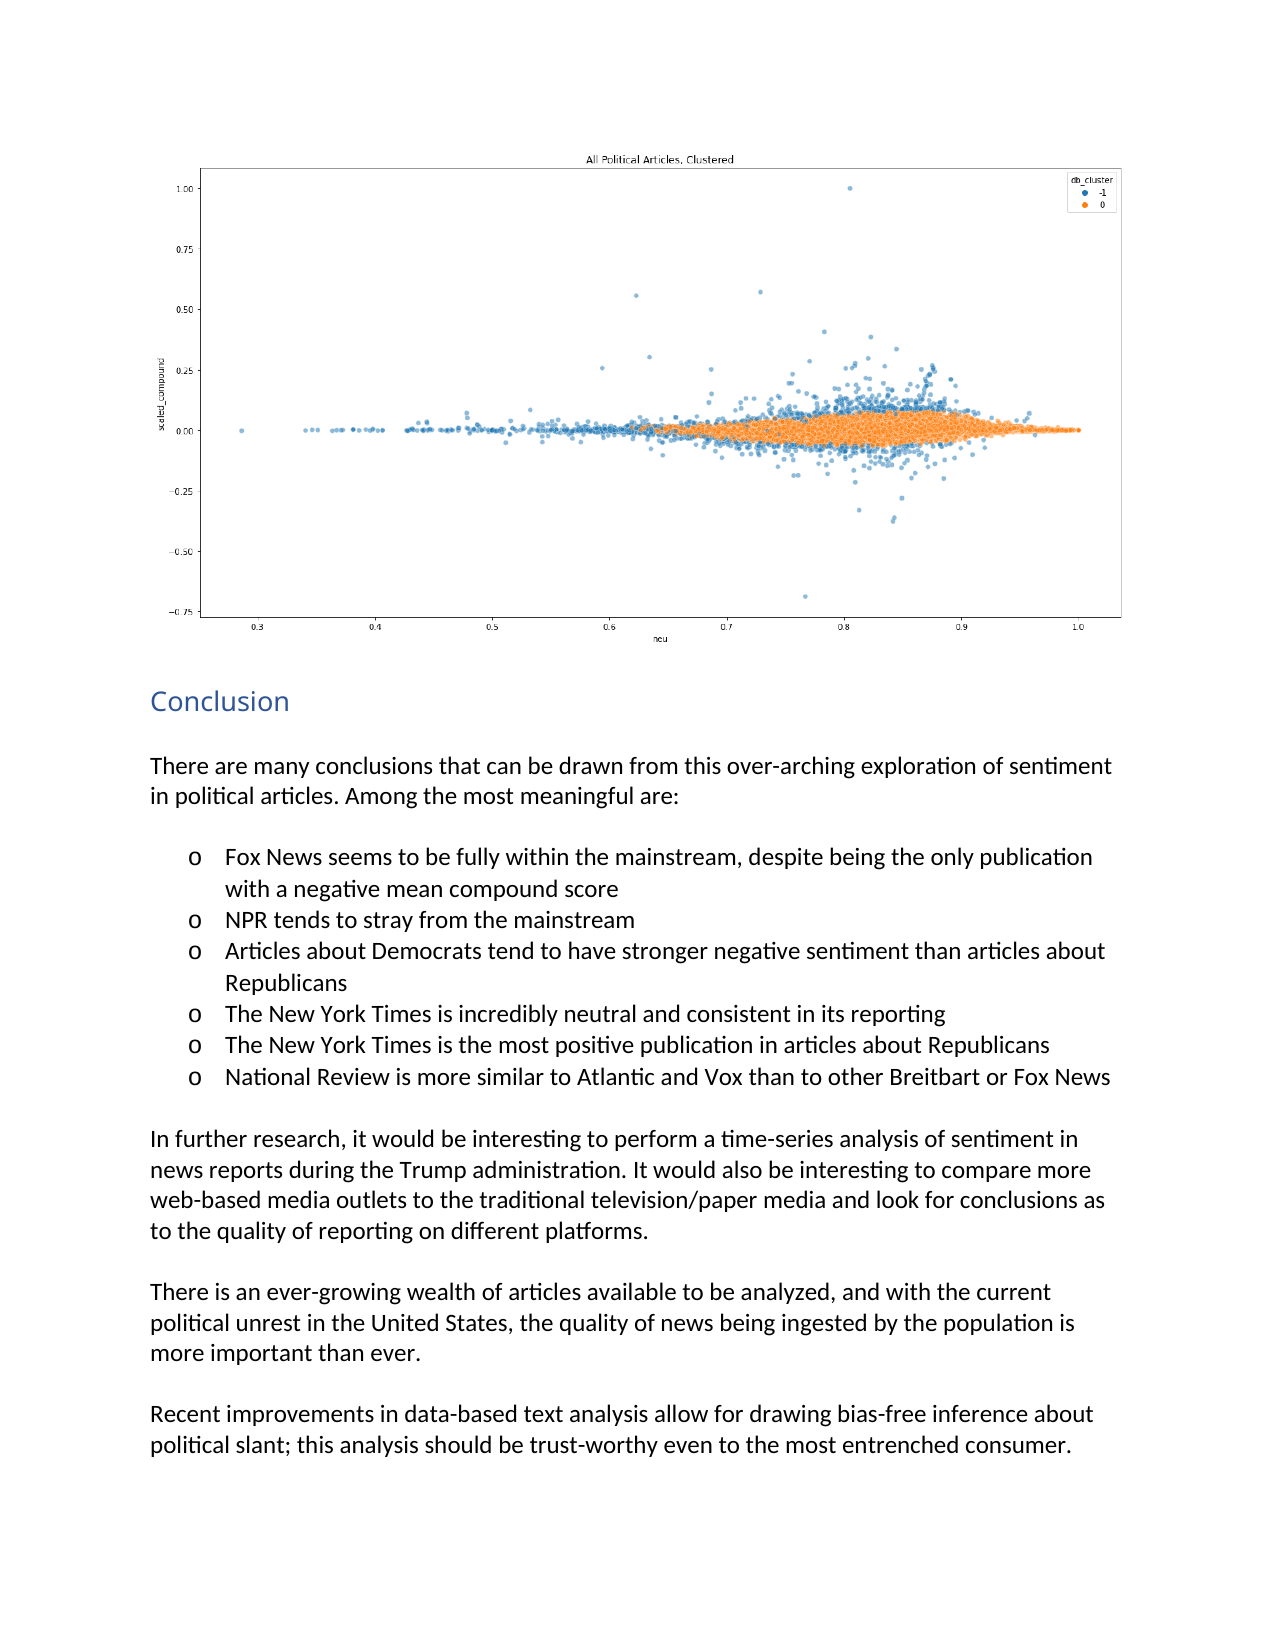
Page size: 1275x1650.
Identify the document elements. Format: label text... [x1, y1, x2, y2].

list NPR tends to stray from the mainstream [187, 904, 1125, 936]
subtitle Conclusion [150, 682, 1125, 719]
text Recent improvements in data-based text analysis allow for drawing bias-free inference about political slant; this analysis should be trust-worthy even to the most entrenched consumer. [150, 1398, 1125, 1459]
text There is an ever-growing wealth of articles available to be analyzed, and with the current political unrest in the United States, the quality of news being ingested by the population is more important than ever. [150, 1276, 1125, 1368]
list Fox News seems to be fully within the mainstream, despite being the only publication with a negative mean compound score [187, 841, 1125, 904]
text There are many conclusions that can be drawn from this over-arching exploration of sentiment in political articles. Among the most meaningful are: [150, 750, 1125, 811]
list Articles about Democrats tend to have stronger negative sentiment than articles about Republicans [187, 936, 1125, 998]
list The New York Times is incredibly neutral and consistent in its reporting [187, 998, 1125, 1029]
list National Review is more similar to Atlantic and Vox than to other Breitbart or Fox News [187, 1061, 1125, 1093]
list The New York Times is the most positive publication in articles about Republicans [187, 1029, 1125, 1061]
picture [150, 150, 1125, 648]
text In further research, it would be interesting to perform a time-series analysis of sentiment in news reports during the Trump administration. It would also be interesting to compare more web-based media outlets to the traditional television/paper media and look for conclusions as to the quality of reporting on different platforms. [150, 1124, 1125, 1246]
